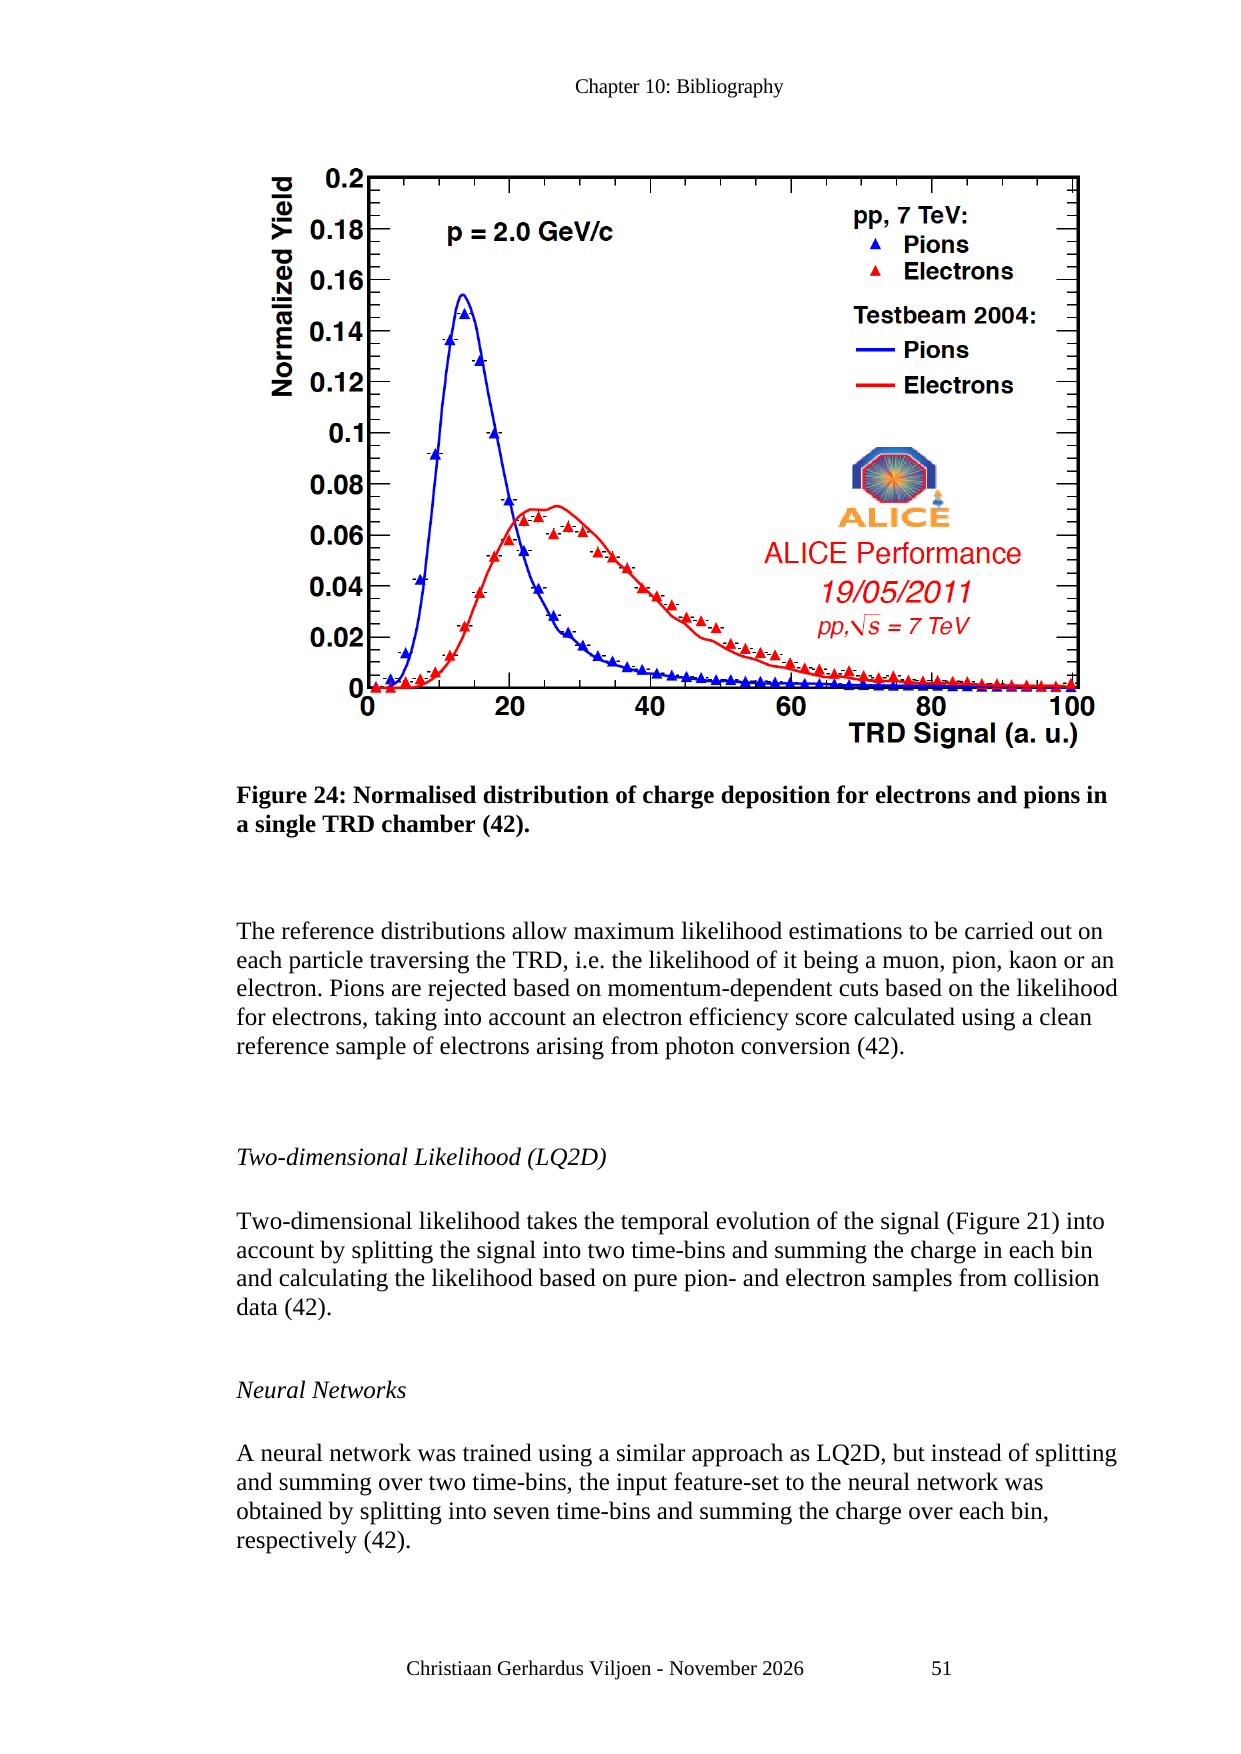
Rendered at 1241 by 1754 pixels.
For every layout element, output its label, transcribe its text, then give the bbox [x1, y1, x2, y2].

subtitle Neural Networks [236, 1375, 1122, 1403]
text Two-dimensional likelihood takes the temporal evolution of the signal (Figure 21) into account by splitting the signal into two time-bins and summing the charge in each bin and calculating the likelihood based on pure pion- and electron samples from collision data . [236, 1206, 1122, 1321]
text The reference distributions allow maximum likelihood estimations to be carried out on each particle traversing the TRD, i.e. the likelihood of it being a muon, pion, kaon or an electron. Pions are rejected based on momentum-dependent cuts based on the likelihood for electrons, taking into account an electron efficiency score calculated using a clean reference sample of electrons arising from photon conversion . [236, 916, 1122, 1060]
text Figure 24: Normalised distribution of charge deposition for electrons and pions in a single TRD chamber . [236, 781, 1122, 838]
picture [236, 135, 1123, 781]
text A neural network was trained using a similar approach as LQ2D, but instead of splitting and summing over two time-bins, the input feature-set to the neural network was obtained by splitting into seven time-bins and summing the charge over each bin, respectively . [236, 1438, 1122, 1553]
subtitle Two-dimensional Likelihood (LQ2D) [236, 1142, 1122, 1171]
